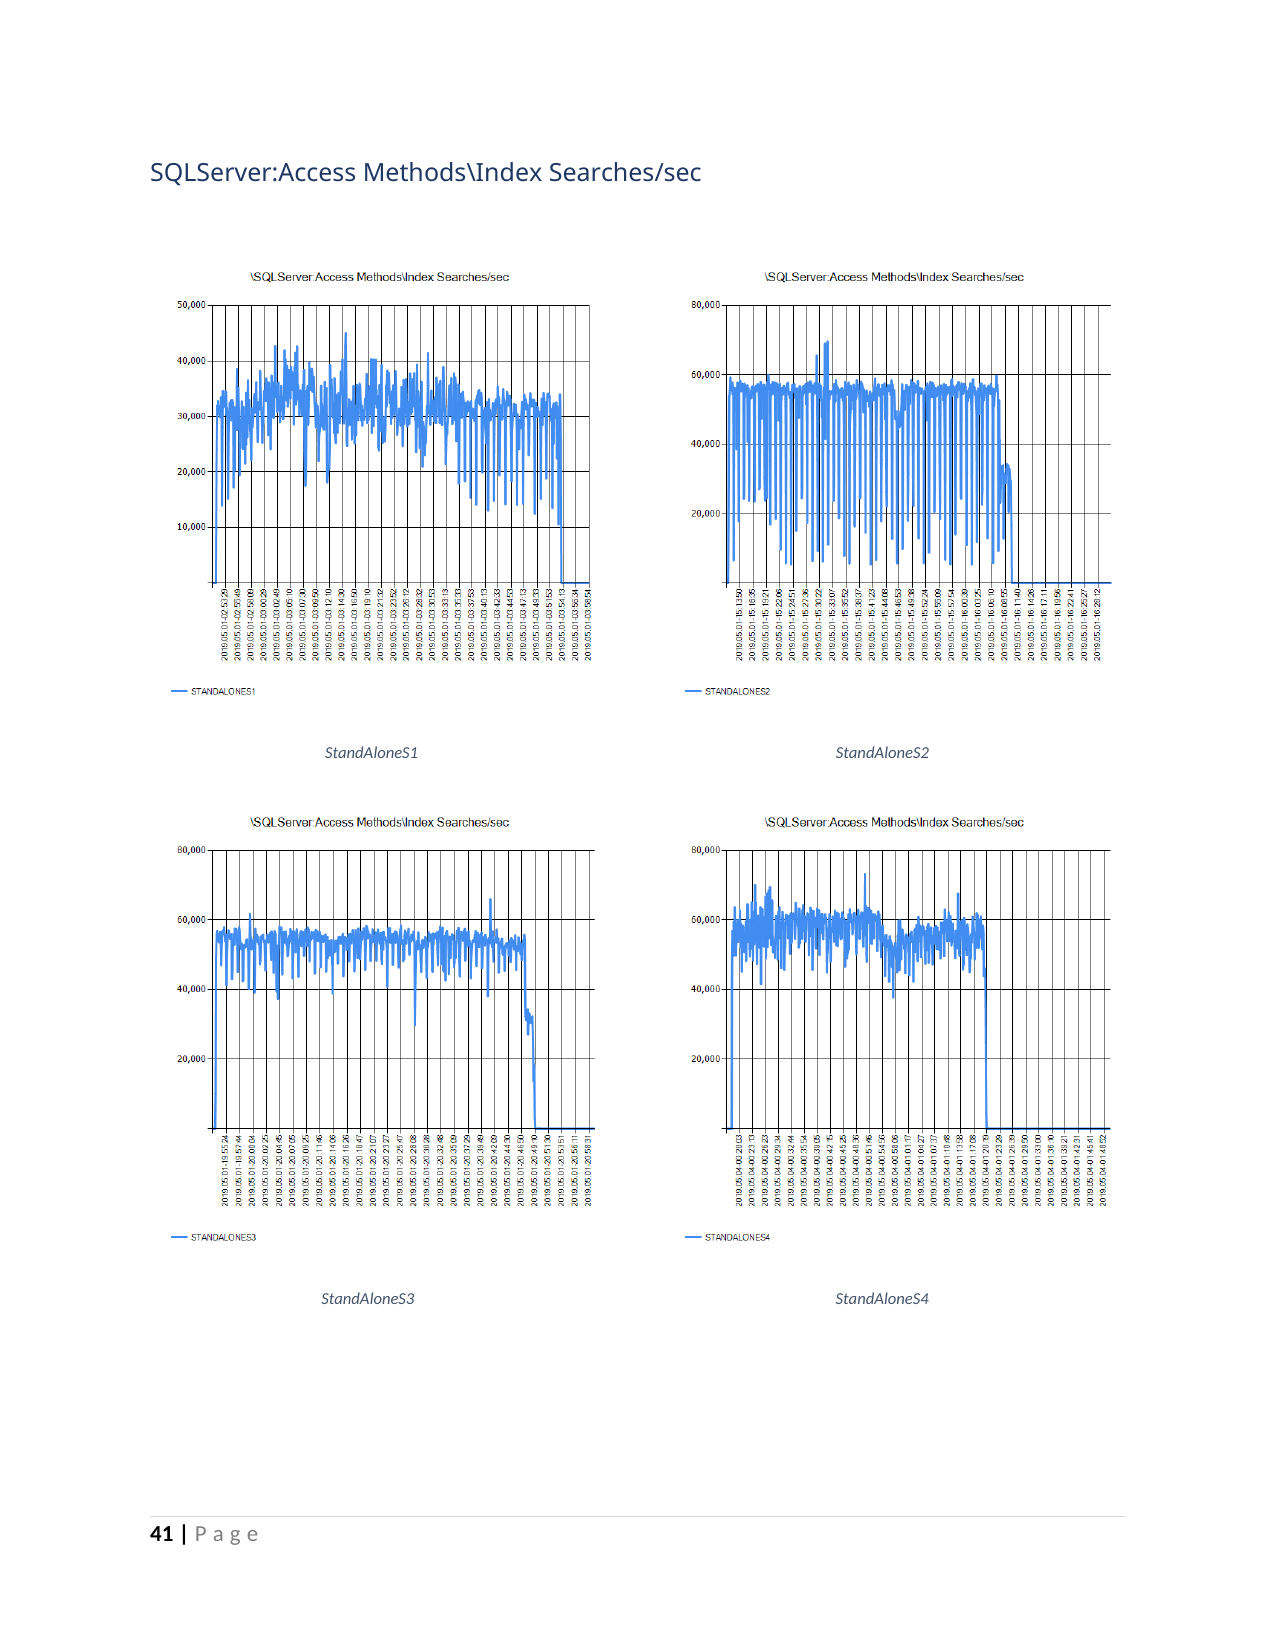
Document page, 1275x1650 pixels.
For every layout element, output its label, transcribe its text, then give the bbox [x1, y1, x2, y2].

picture [150, 800, 610, 1261]
picture [150, 255, 610, 715]
picture [664, 255, 1125, 715]
picture [664, 800, 1125, 1261]
subtitle SQLServer:Access Methods\Index Searches/sec [150, 154, 1125, 188]
